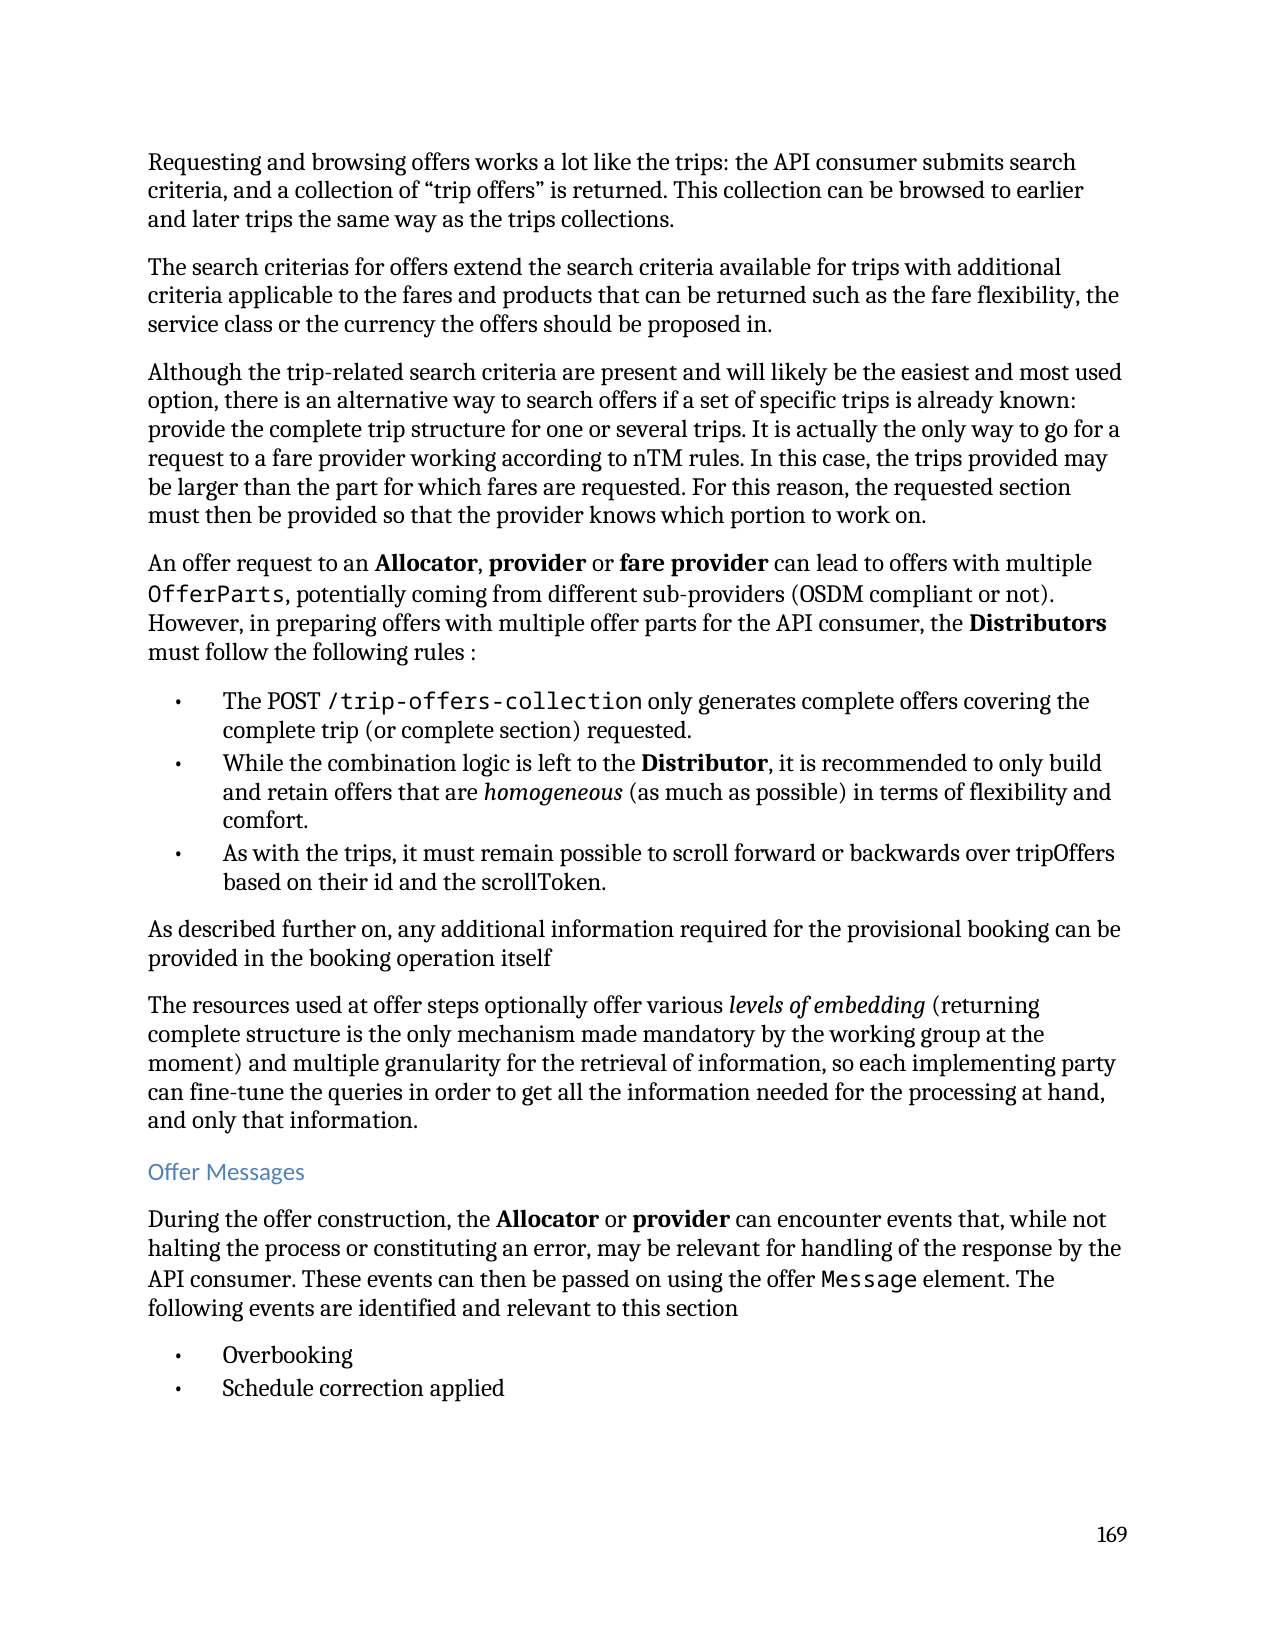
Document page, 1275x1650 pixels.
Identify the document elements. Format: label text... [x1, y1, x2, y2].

list Schedule correction applied [173, 1374, 1127, 1403]
text During the offer construction, the Allocator or provider can encounter events that, while not halting the process or constituting an error, may be relevant for handling of the response by the API consumer. These events can then be passed on using the offer Message element. The following events are identified and relevant to this section [148, 1205, 1127, 1323]
list The POST /trip-offers-collection only generates complete offers covering the complete trip (or complete section) requested. [173, 685, 1127, 745]
text Requesting and browsing offers works a lot like the trips: the API consumer submits search criteria, and a collection of “trip offers” is returned. This collection can be browsed to earlier and later trips the same way as the trips collections. [148, 148, 1127, 234]
list Overbooking [173, 1341, 1127, 1370]
subtitle Offer Messages [148, 1156, 1127, 1186]
text The resources used at offer steps optionally offer various levels of embedding (returning complete structure is the only mechanism made mandatory by the working group at the moment) and multiple granularity for the retrieval of information, so each implementing party can fine-tune the queries in order to get all the information needed for the processing at hand, and only that information. [148, 991, 1127, 1135]
text The search criterias for offers extend the search criteria available for trips with additional criteria applicable to the fares and products that can be returned such as the fare flexibility, the service class or the currency the offers should be proposed in. [148, 253, 1127, 339]
list While the combination logic is left to the Distributor, it is recommended to only build and retain offers that are homogeneous (as much as possible) in terms of flexibility and comfort. [173, 749, 1127, 835]
text Although the trip-related search criteria are present and will likely be the easiest and most used option, there is an alternative way to search offers if a set of specific trips is already known: provide the complete trip structure for one or several trips. It is actually the only way to go for a request to a fare provider working according to nTM rules. In this case, the trips provided may be larger than the part for which fares are requested. For this reason, the requested section must then be provided so that the provider knows which portion to work on. [148, 358, 1127, 530]
list As with the trips, it must remain possible to scroll forward or backwards over tripOffers based on their id and the scrollToken. [173, 839, 1127, 896]
text An offer request to an Allocator, provider or fare provider can lead to offers with multiple OfferParts, potentially coming from different sub-providers (OSDM compliant or not). However, in preparing offers with multiple offer parts for the API consumer, the Distributors must follow the following rules : [148, 549, 1127, 666]
text As described further on, any additional information required for the provisional booking can be provided in the booking operation itself [148, 915, 1127, 973]
